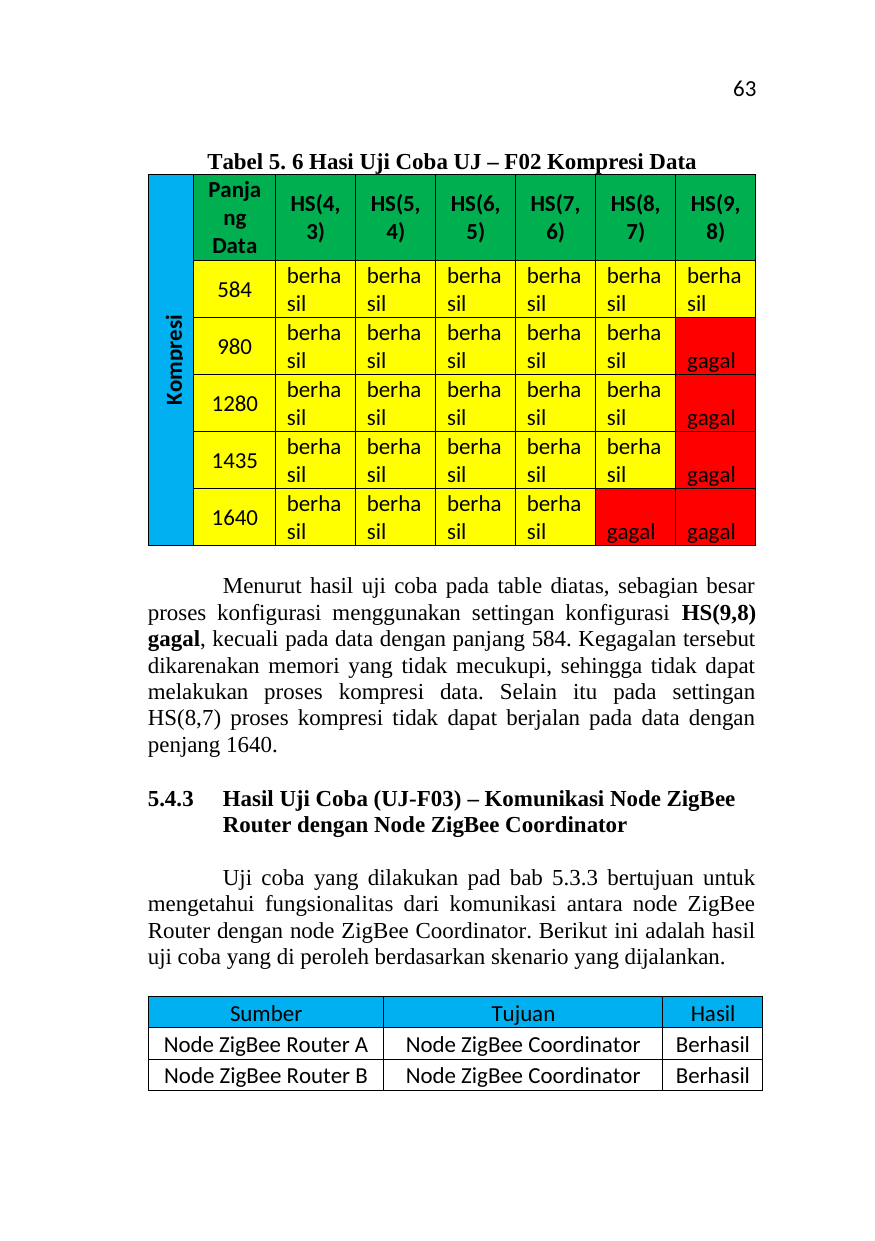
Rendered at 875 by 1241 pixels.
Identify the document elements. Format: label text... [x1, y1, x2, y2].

text Menurut hasil uji coba pada table diatas, sebagian besar proses konfigurasi menggunakan settingan konfigurasi HS(9,8) gagal, kecuali pada data dengan panjang 584. Kegagalan tersebut dikarenakan memori yang tidak mecukupi, sehingga tidak dapat melakukan proses kompresi data. Selain itu pada settingan HS(8,7) proses kompresi tidak dapat berjalan pada data dengan penjang 1640. [148, 573, 756, 757]
table_cell 1435 [194, 432, 275, 488]
table_cell 980 [194, 318, 275, 374]
table_cell berhasil [436, 489, 515, 545]
table_cell gagal [596, 489, 675, 545]
table_cell berhasil [516, 489, 595, 545]
table_cell 1640 [194, 489, 275, 545]
table_cell Berhasil [663, 1028, 762, 1058]
table_cell berhasil [356, 432, 435, 488]
table_header Panjang Data [194, 175, 275, 260]
text Tabel 5. 6 Hasi Uji Coba UJ – F02 Kompresi Data [148, 148, 756, 174]
table_cell 584 [194, 261, 275, 317]
table_cell berhasil [356, 489, 435, 545]
table_cell berhasil [276, 261, 355, 317]
table_header HS(4,3) [276, 175, 355, 260]
table_header Tujuan [384, 997, 662, 1027]
table_cell berhasil [436, 318, 515, 374]
table_cell berhasil [516, 261, 595, 317]
table_cell berhasil [276, 432, 355, 488]
subtitle Hasil Uji Coba (UJ-F03) – Komunikasi Node ZigBee Router dengan Node ZigBee Coordinator [148, 785, 756, 838]
table_cell berhasil [276, 489, 355, 545]
table_cell Node ZigBee Router B [149, 1060, 383, 1090]
table_cell berhasil [436, 261, 515, 317]
table_header HS(6,5) [436, 175, 515, 260]
table_cell Node ZigBee Router A [149, 1028, 383, 1058]
table_cell berhasil [516, 318, 595, 374]
table_cell berhasil [596, 261, 675, 317]
table_header Sumber [149, 997, 383, 1027]
table_cell berhasil [356, 261, 435, 317]
table_header HS(8,7) [596, 175, 675, 260]
table_cell berhasil [436, 375, 515, 431]
table_header HS(5,4) [356, 175, 435, 260]
table_cell berhasil [596, 375, 675, 431]
table_cell berhasil [596, 432, 675, 488]
table_cell gagal [676, 318, 755, 374]
table_header Kompresi [149, 175, 193, 545]
table_cell berhasil [596, 318, 675, 374]
table_header HS(9,8) [676, 175, 755, 260]
table_cell Berhasil [663, 1060, 762, 1090]
table_cell berhasil [276, 318, 355, 374]
table_cell berhasil [356, 375, 435, 431]
table_cell berhasil [356, 318, 435, 374]
table_cell gagal [676, 375, 755, 431]
table_cell Node ZigBee Coordinator [384, 1060, 662, 1090]
text Uji coba yang dilakukan pad bab 5.3.3 bertujuan untuk mengetahui fungsionalitas dari komunikasi antara node ZigBee Router dengan node ZigBee Coordinator. Berikut ini adalah hasil uji coba yang di peroleh berdasarkan skenario yang dijalankan. [148, 864, 756, 969]
table_cell Node ZigBee Coordinator [384, 1028, 662, 1058]
table_cell berhasil [516, 375, 595, 431]
table_cell berhasil [516, 432, 595, 488]
table_cell gagal [676, 489, 755, 545]
table_cell berhasil [676, 261, 755, 317]
table_cell 1280 [194, 375, 275, 431]
table_cell berhasil [276, 375, 355, 431]
table_cell gagal [676, 432, 755, 488]
table_header HS(7,6) [516, 175, 595, 260]
table_header Hasil [663, 997, 762, 1027]
table_cell berhasil [436, 432, 515, 488]
